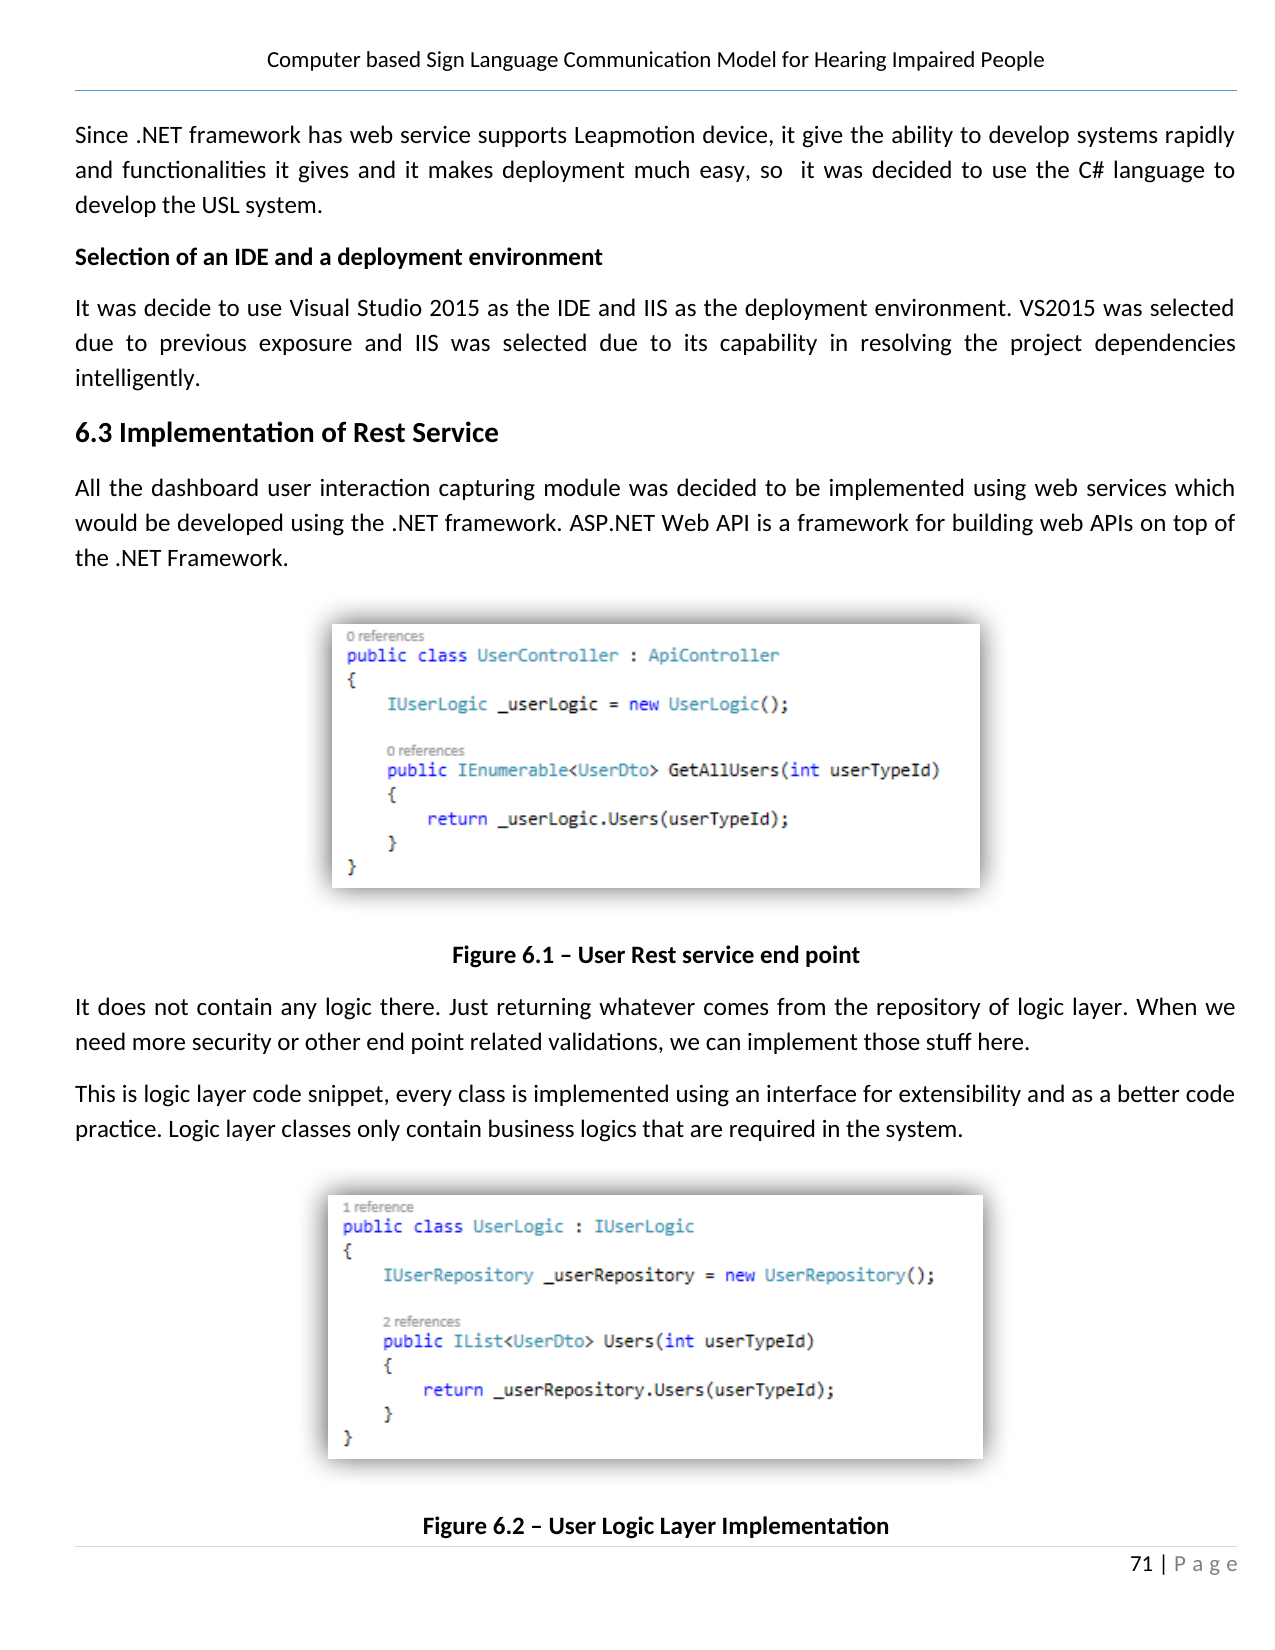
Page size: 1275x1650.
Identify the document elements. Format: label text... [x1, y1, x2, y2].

text Since .NET framework has web service supports Leapmotion device, it give the ability to develop systems rapidly and functionalities it gives and it makes deployment much easy, so it was decided to use the C# language to develop the USL system. [75, 119, 1237, 220]
text Figure 6.1 – User Rest service end point [75, 939, 1237, 970]
text It does not contain any logic there. Just returning whatever comes from the repository of logic layer. When we need more security or other end point related validations, we can implement those stuff here. [75, 991, 1237, 1057]
text Selection of an IDE and a deployment environment [75, 241, 1237, 271]
text 6.3 Implementation of Rest Service [75, 414, 1237, 450]
text It was decide to use Visual Studio 2015 as the IDE and IIS as the deployment environment. VS2015 was selected due to previous exposure and IIS was selected due to its capability in resolving the project dependencies intelligently. [75, 292, 1237, 393]
picture [328, 1195, 983, 1459]
picture [332, 624, 980, 888]
text All the dashboard user interaction capturing module was decided to be implemented using web services which would be developed using the .NET framework. ASP.NET Web API is a framework for building web APIs on top of the .NET Framework. [75, 472, 1237, 572]
text This is logic layer code snippet, every class is implemented using an interface for extensibility and as a better code practice. Logic layer classes only contain business logics that are required in the system. [75, 1078, 1237, 1143]
text Figure 6.2 – User Logic Layer Implementation [75, 1510, 1237, 1541]
